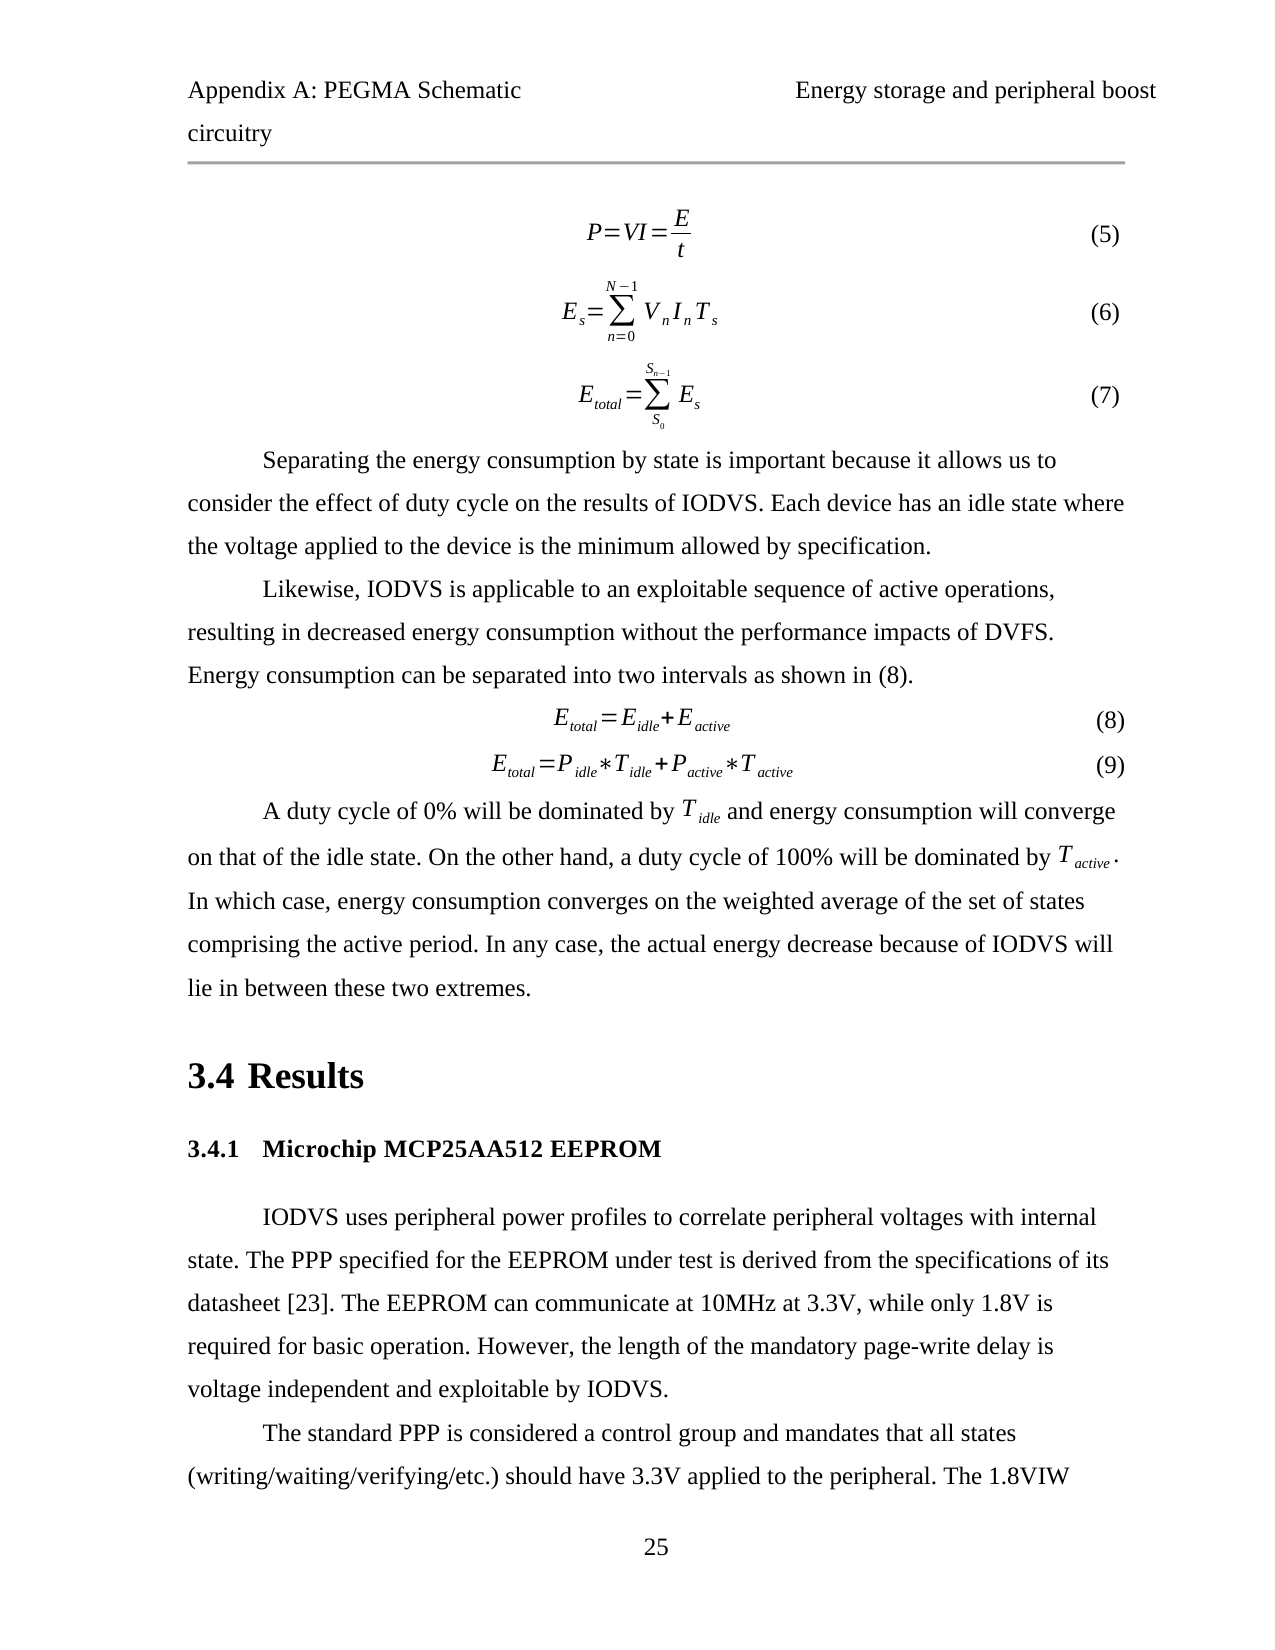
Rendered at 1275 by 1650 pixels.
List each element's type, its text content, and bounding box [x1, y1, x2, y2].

table_cell [188, 749, 1096, 795]
table_cell [188, 359, 1091, 445]
table_cell (6) [1091, 278, 1125, 359]
table_header [188, 204, 1091, 277]
table_cell [188, 278, 1091, 359]
text Likewise, IODVS is applicable to an exploitable sequence of active operations, resulting in decreased energy consumption without the performance impacts of DVFS. Energy consumption can be separated into two intervals as shown in (8). [187, 574, 1125, 689]
table_header [188, 704, 1096, 749]
subtitle Microchip MCP25AA512 EEPROM [187, 1134, 1125, 1163]
table_header (5) [1091, 204, 1125, 277]
table_cell (9) [1096, 749, 1125, 795]
text Separating the energy consumption by state is important because it allows us to consider the effect of duty cycle on the results of IODVS. Each device has an idle state where the voltage applied to the device is the minimum allowed by specification. [187, 445, 1125, 560]
text A duty cycle of 0% will be dominated by and energy consumption will converge on that of the idle state. On the other hand, a duty cycle of 100% will be dominated by In which case, energy consumption converges on the weighted average of the set of states comprising the active period. In any case, the actual energy decrease because of IODVS will lie in between these two extremes. [187, 795, 1125, 1001]
subtitle Results [187, 1053, 1125, 1096]
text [187, 1418, 1125, 1489]
text IODVS uses peripheral power profiles to correlate peripheral voltages with internal state. The PPP specified for the EEPROM under test is derived from the specifications of its datasheet. The EEPROM can communicate at 10MHz at 3.3V, while only 1.8V is required for basic operation. However, the length of the mandatory page-write delay is voltage independent and exploitable by IODVS. [187, 1202, 1125, 1403]
table_header (8) [1096, 704, 1125, 749]
table_cell (7) [1091, 359, 1125, 445]
